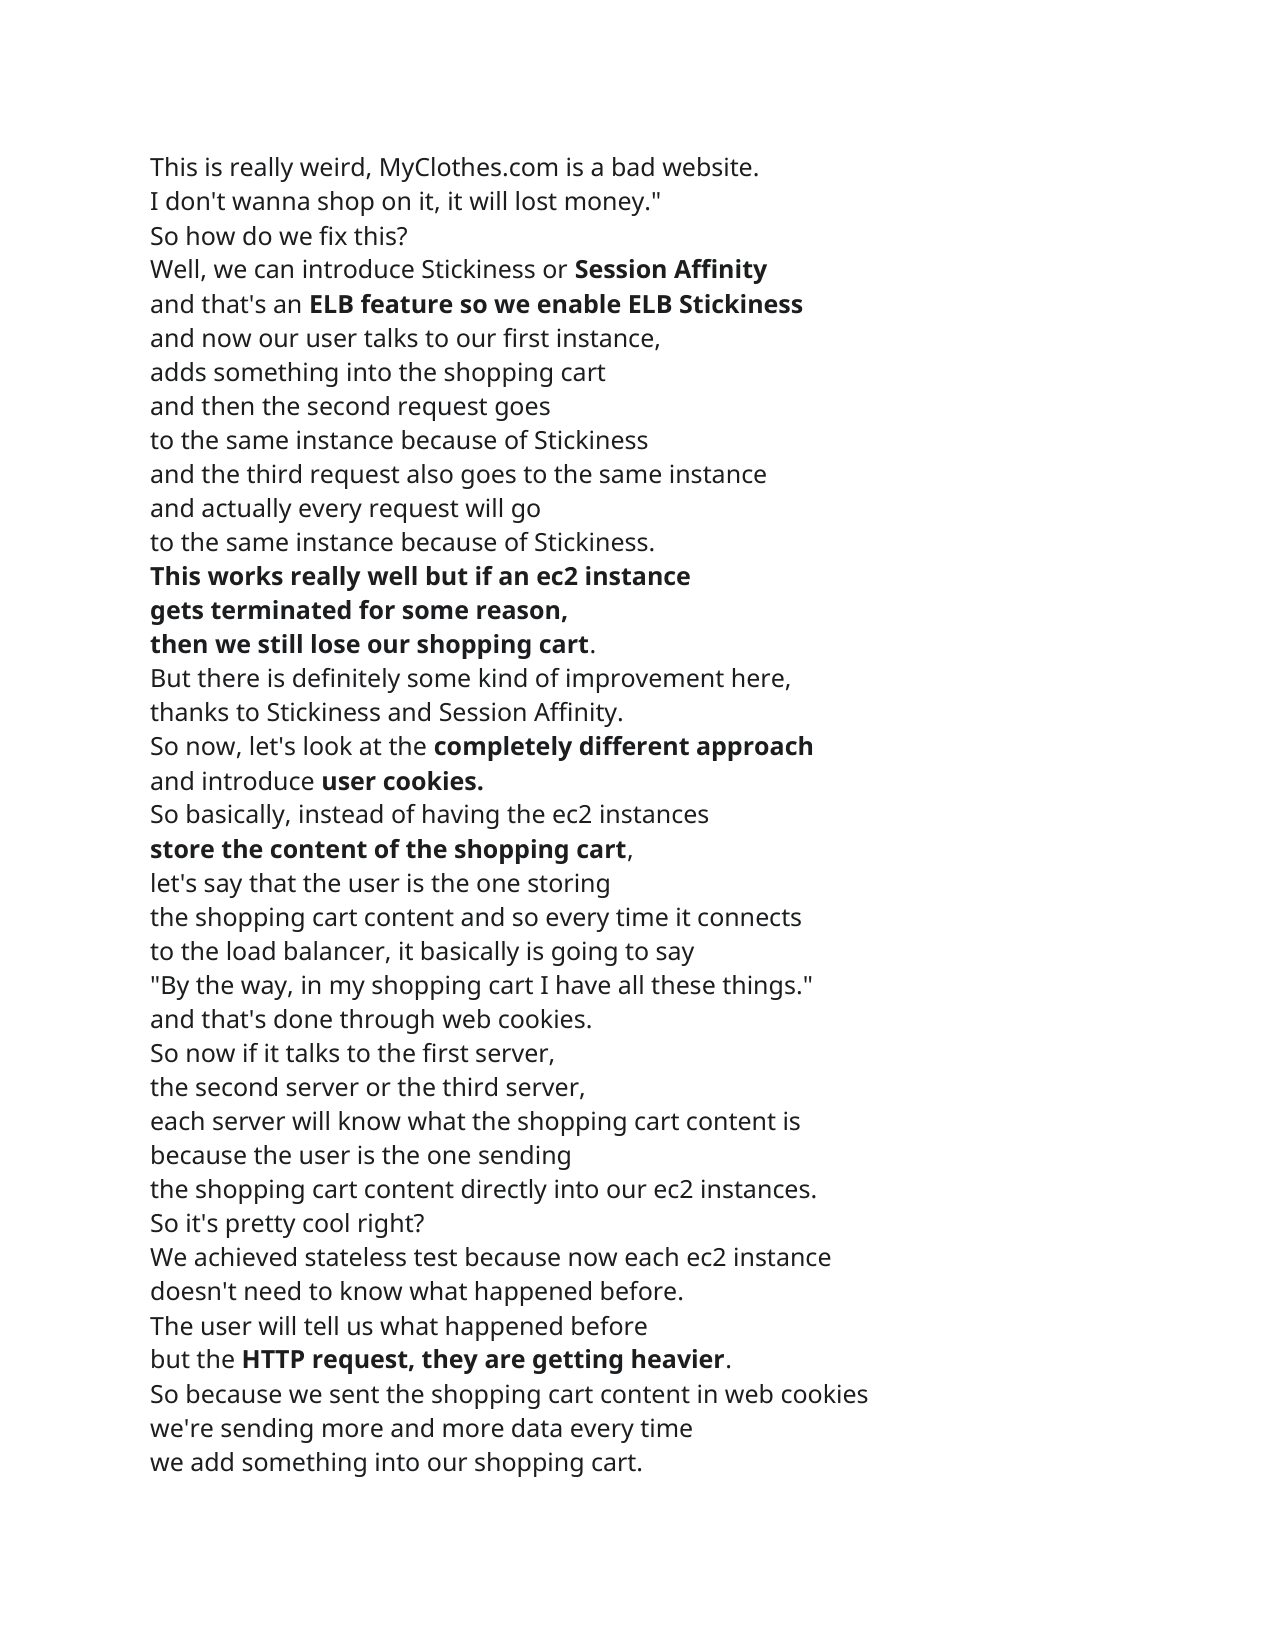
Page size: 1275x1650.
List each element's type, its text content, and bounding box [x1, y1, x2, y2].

text we add something into our shopping cart. [150, 1444, 1125, 1478]
text The user will tell us what happened before [150, 1308, 1125, 1342]
text to the same instance because of Stickiness. [150, 525, 1125, 559]
text Well, we can introduce Stickiness or Session Affinity [150, 252, 1125, 286]
text but the HTTP request, they are getting heavier. [150, 1342, 1125, 1376]
text each server will know what the shopping cart content is [150, 1104, 1125, 1138]
text So how do we fix this? [150, 218, 1125, 252]
text let's say that the user is the one storing [150, 865, 1125, 899]
text adds something into the shopping cart [150, 354, 1125, 388]
text So now if it talks to the first server, [150, 1036, 1125, 1070]
text we're sending more and more data every time [150, 1410, 1125, 1444]
text and then the second request goes [150, 388, 1125, 422]
text and introduce user cookies. [150, 763, 1125, 797]
text doesn't need to know what happened before. [150, 1274, 1125, 1308]
text "By the way, in my shopping cart I have all these things." [150, 967, 1125, 1002]
text So basically, instead of having the ec2 instances [150, 797, 1125, 831]
text We achieved stateless test because now each ec2 instance [150, 1240, 1125, 1274]
text and actually every request will go [150, 491, 1125, 525]
text the second server or the third server, [150, 1070, 1125, 1104]
text I don't wanna shop on it, it will lost money." [150, 184, 1125, 218]
text thanks to Stickiness and Session Affinity. [150, 695, 1125, 729]
text because the user is the one sending [150, 1138, 1125, 1172]
text So it's pretty cool right? [150, 1206, 1125, 1240]
text to the same instance because of Stickiness [150, 422, 1125, 457]
text then we still lose our shopping cart. [150, 627, 1125, 661]
text This is really weird, MyClothes.com is a bad website. [150, 150, 1125, 184]
text and now our user talks to our first instance, [150, 320, 1125, 354]
text the shopping cart content and so every time it connects [150, 899, 1125, 933]
text So now, let's look at the completely different approach [150, 729, 1125, 763]
text gets terminated for some reason, [150, 593, 1125, 627]
text the shopping cart content directly into our ec2 instances. [150, 1172, 1125, 1206]
text and the third request also goes to the same instance [150, 457, 1125, 491]
text to the load balancer, it basically is going to say [150, 933, 1125, 967]
text and that's done through web cookies. [150, 1002, 1125, 1036]
text So because we sent the shopping cart content in web cookies [150, 1376, 1125, 1410]
text store the content of the shopping cart, [150, 831, 1125, 865]
text This works really well but if an ec2 instance [150, 559, 1125, 593]
text But there is definitely some kind of improvement here, [150, 661, 1125, 695]
text and that's an ELB feature so we enable ELB Stickiness [150, 286, 1125, 320]
